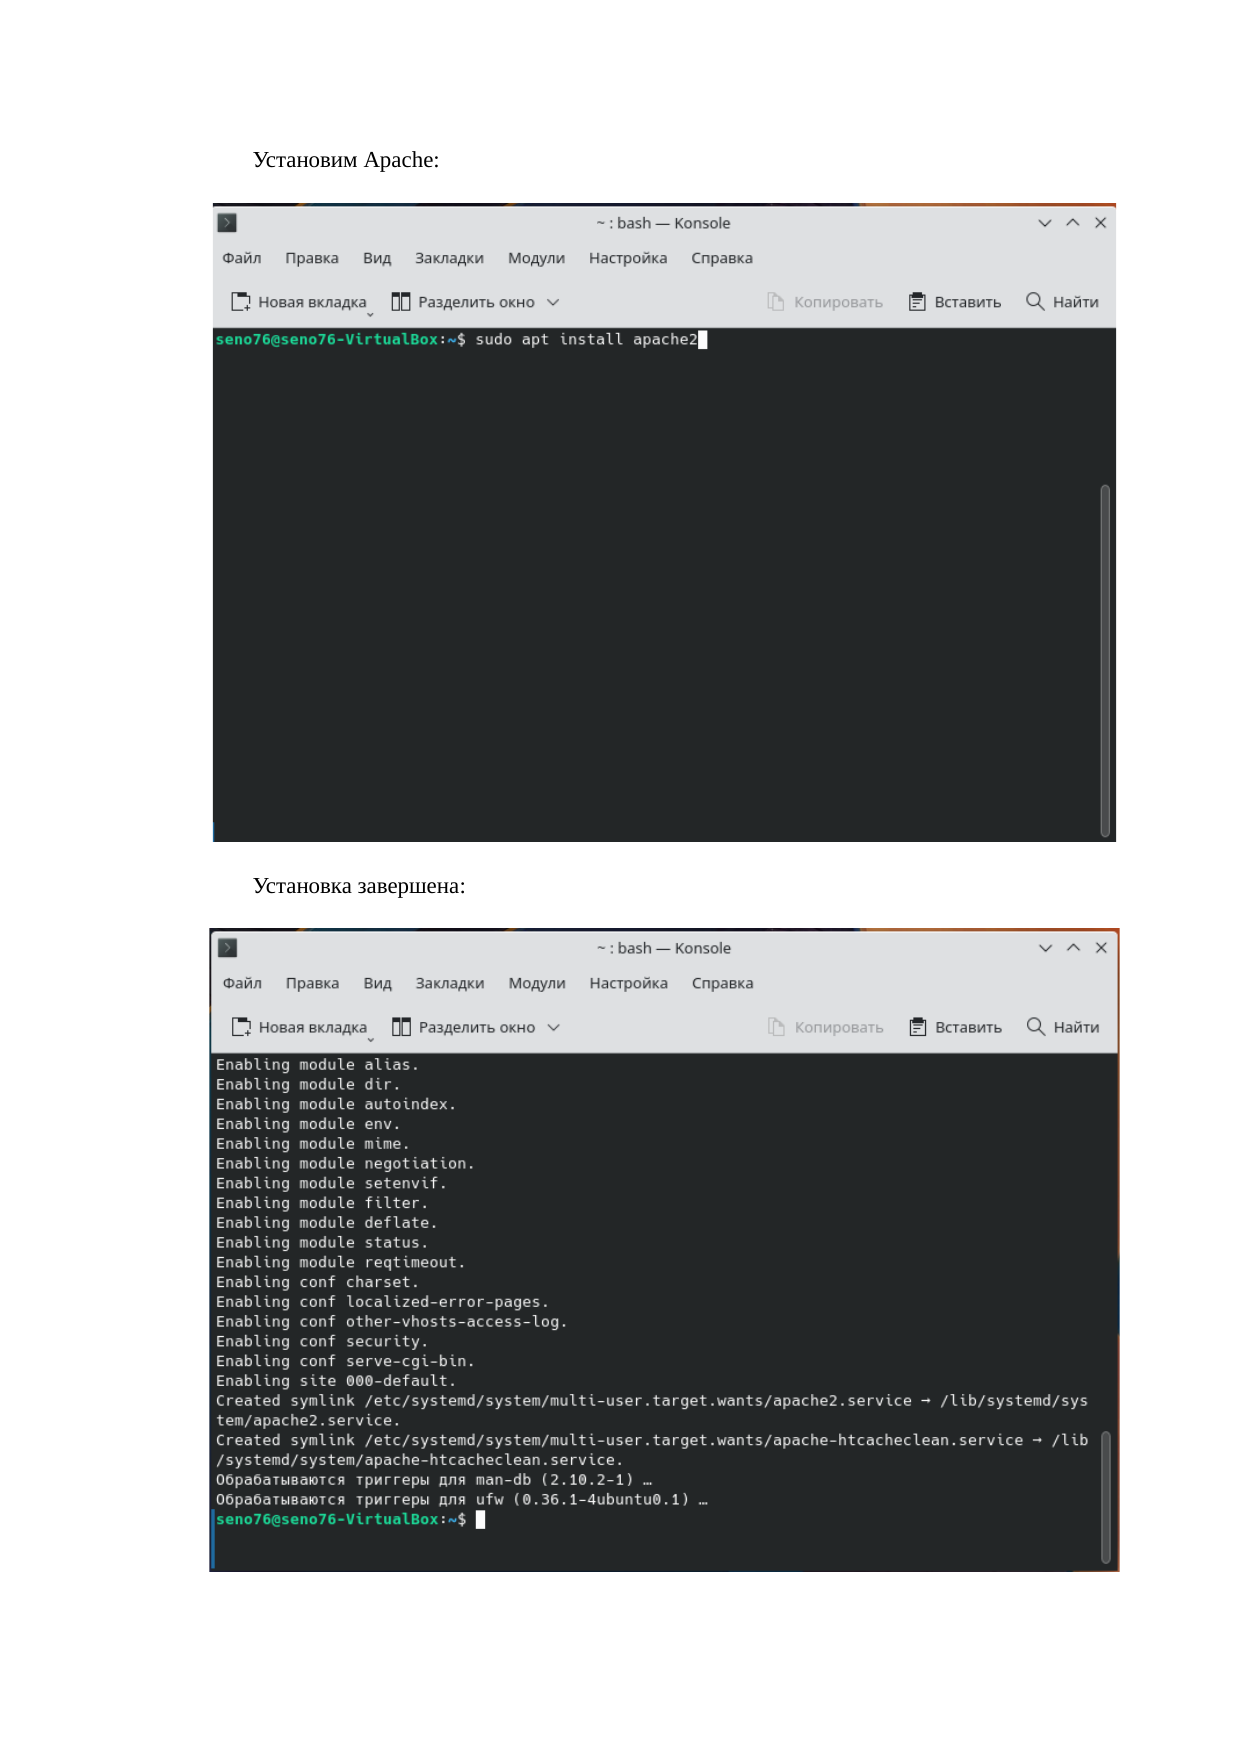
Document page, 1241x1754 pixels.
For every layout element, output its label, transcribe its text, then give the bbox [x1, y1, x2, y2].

list Установка завершена: [252, 872, 1152, 898]
list Установим Apache: [252, 147, 1152, 173]
picture [209, 928, 1120, 1572]
picture [212, 203, 1117, 842]
